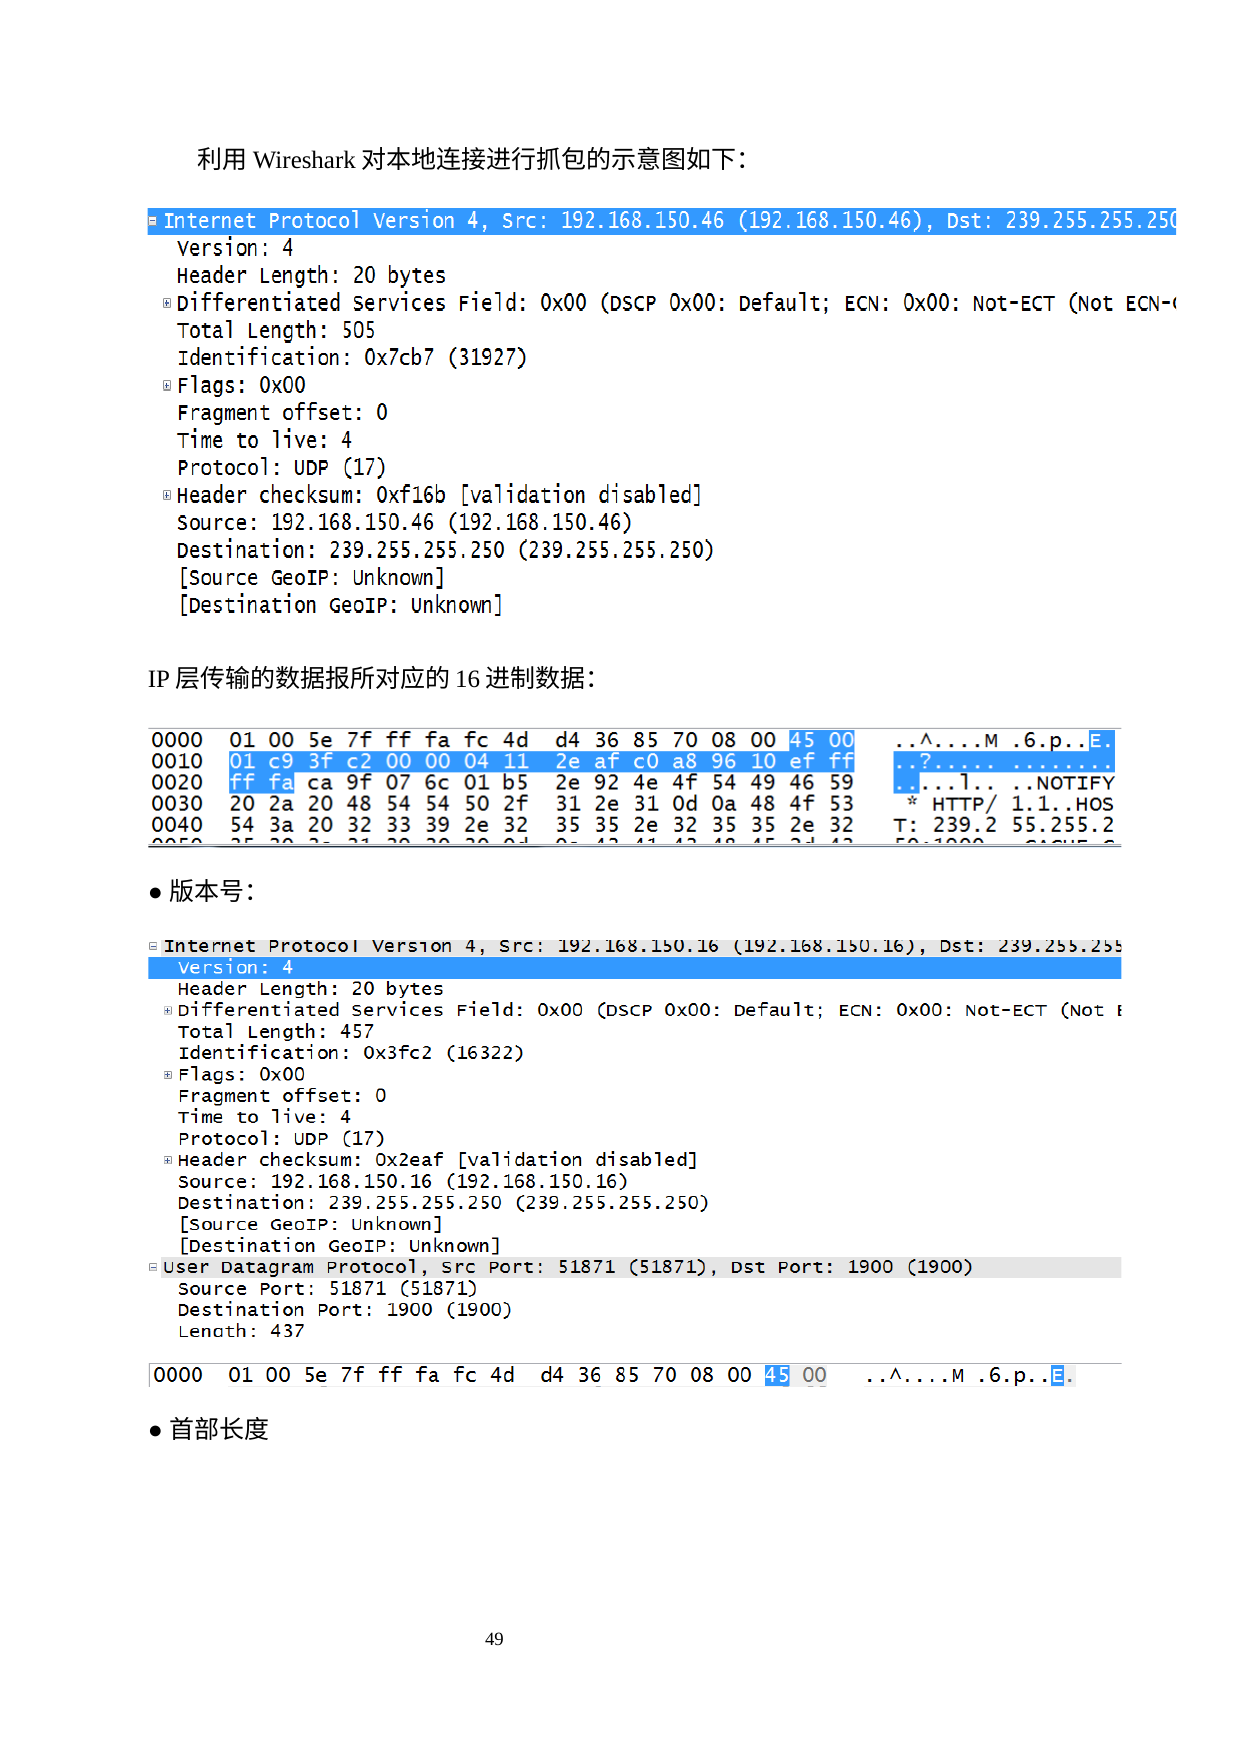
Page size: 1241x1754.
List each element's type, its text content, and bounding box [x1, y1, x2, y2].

list ● 首部长度 [148, 1396, 1122, 1461]
picture [148, 727, 1122, 848]
list IP层传输的数据报所对应的16进制数据： [148, 644, 1122, 709]
list 利用Wireshark对本地连接进行抓包的示意图如下： [148, 125, 1122, 190]
picture [148, 1363, 1122, 1387]
picture [148, 940, 1122, 1337]
list ● 版本号： [148, 857, 1122, 922]
picture [147, 208, 1177, 620]
